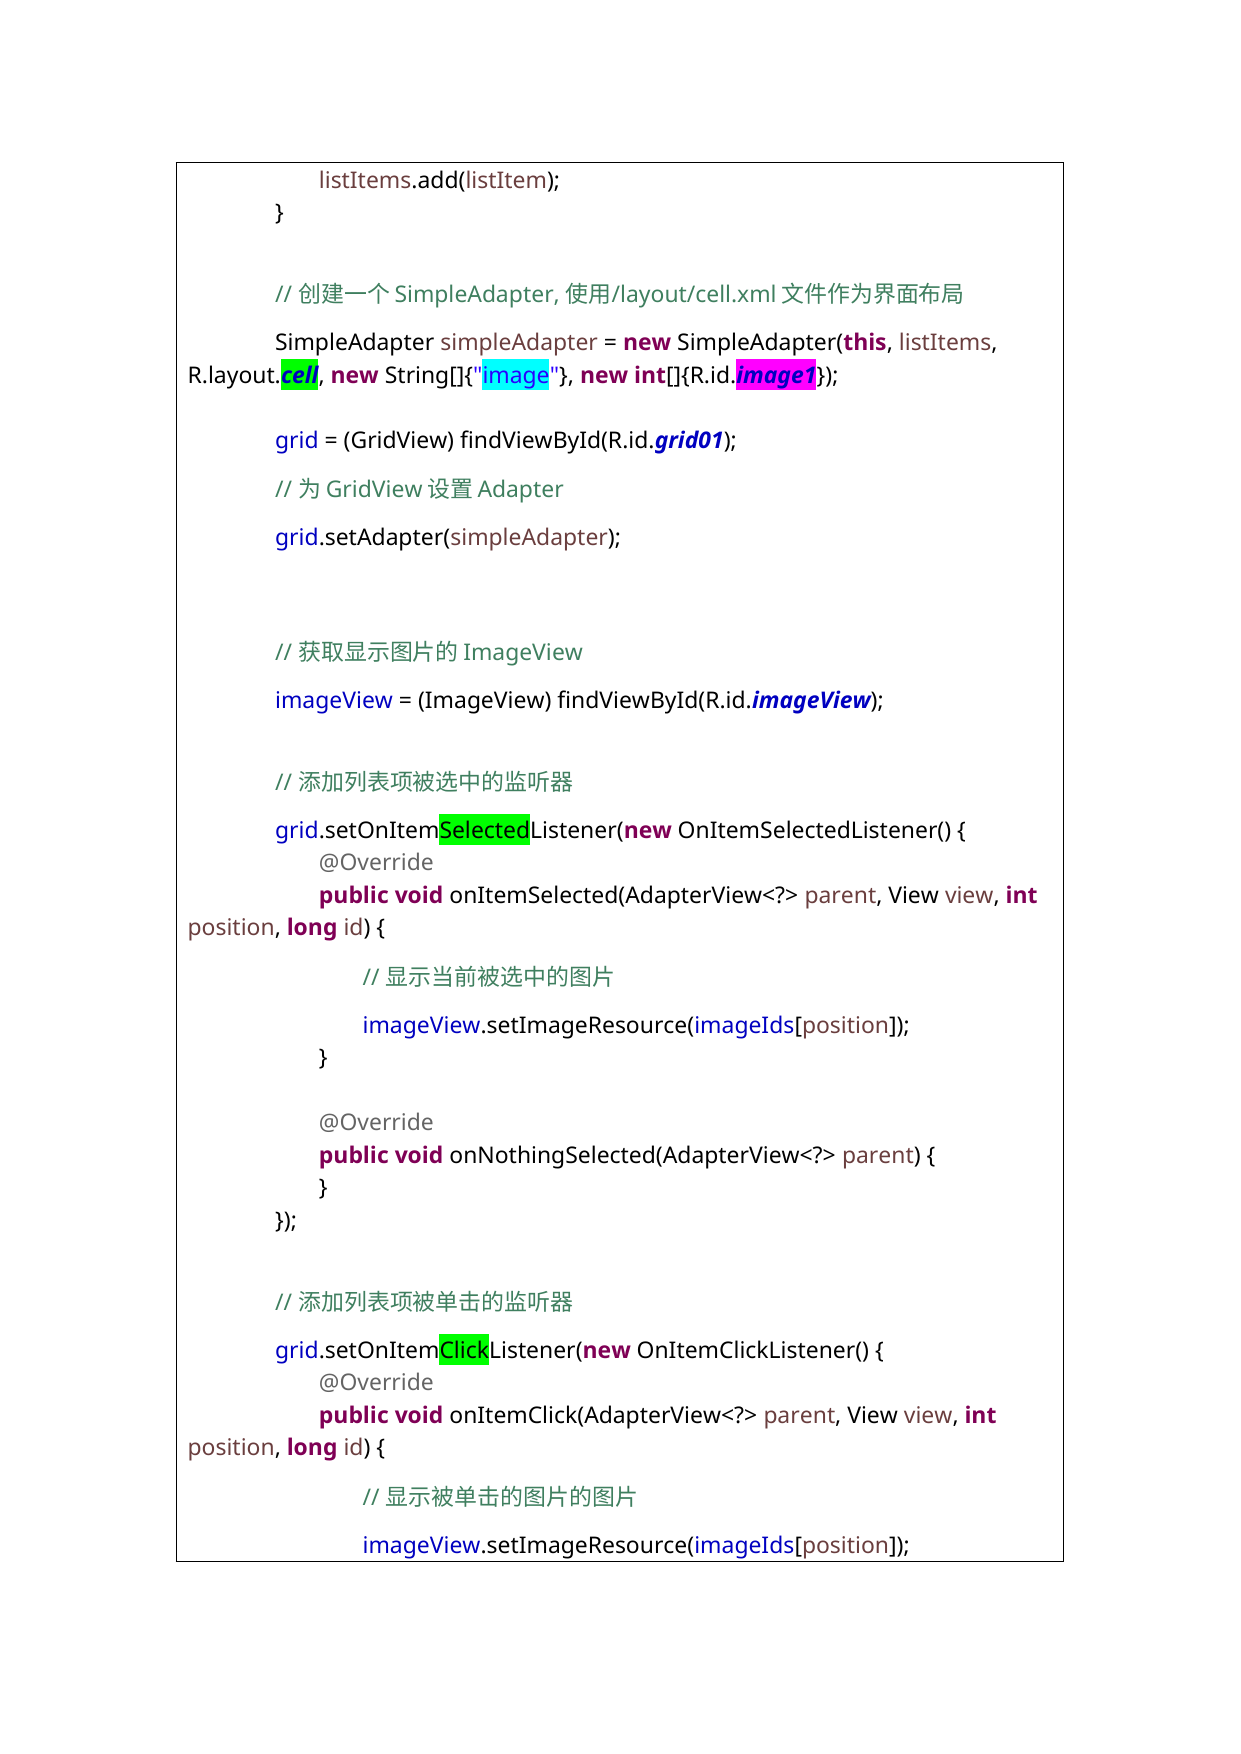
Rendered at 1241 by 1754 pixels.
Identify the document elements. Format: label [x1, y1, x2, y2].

table_cell [177, 163, 1063, 1561]
